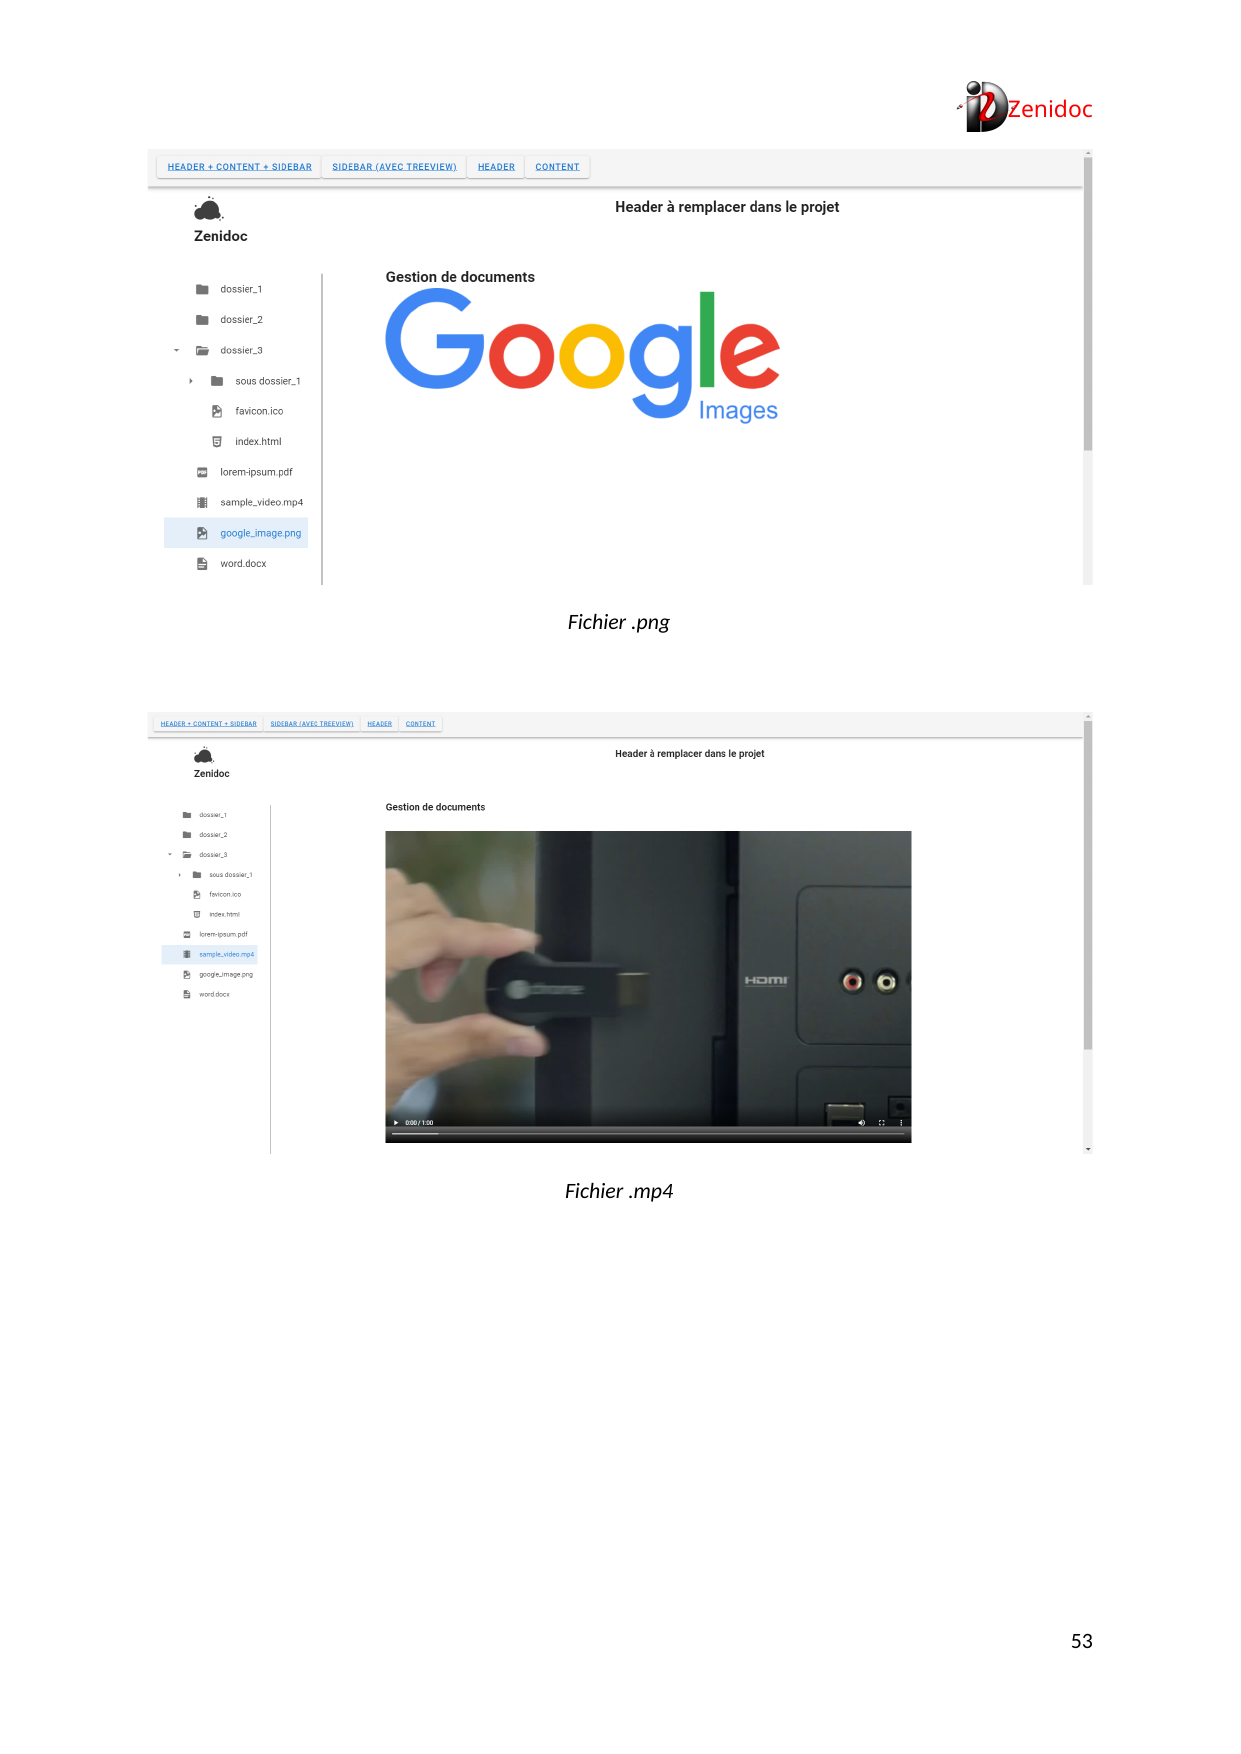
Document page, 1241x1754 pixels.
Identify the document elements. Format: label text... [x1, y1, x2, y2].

text Fichier .mp4 [148, 1177, 1093, 1203]
picture [147, 149, 1093, 585]
picture [147, 712, 1093, 1154]
picture [956, 81, 1018, 132]
text Fichier .png [148, 608, 1093, 635]
picture [1011, 104, 1018, 115]
